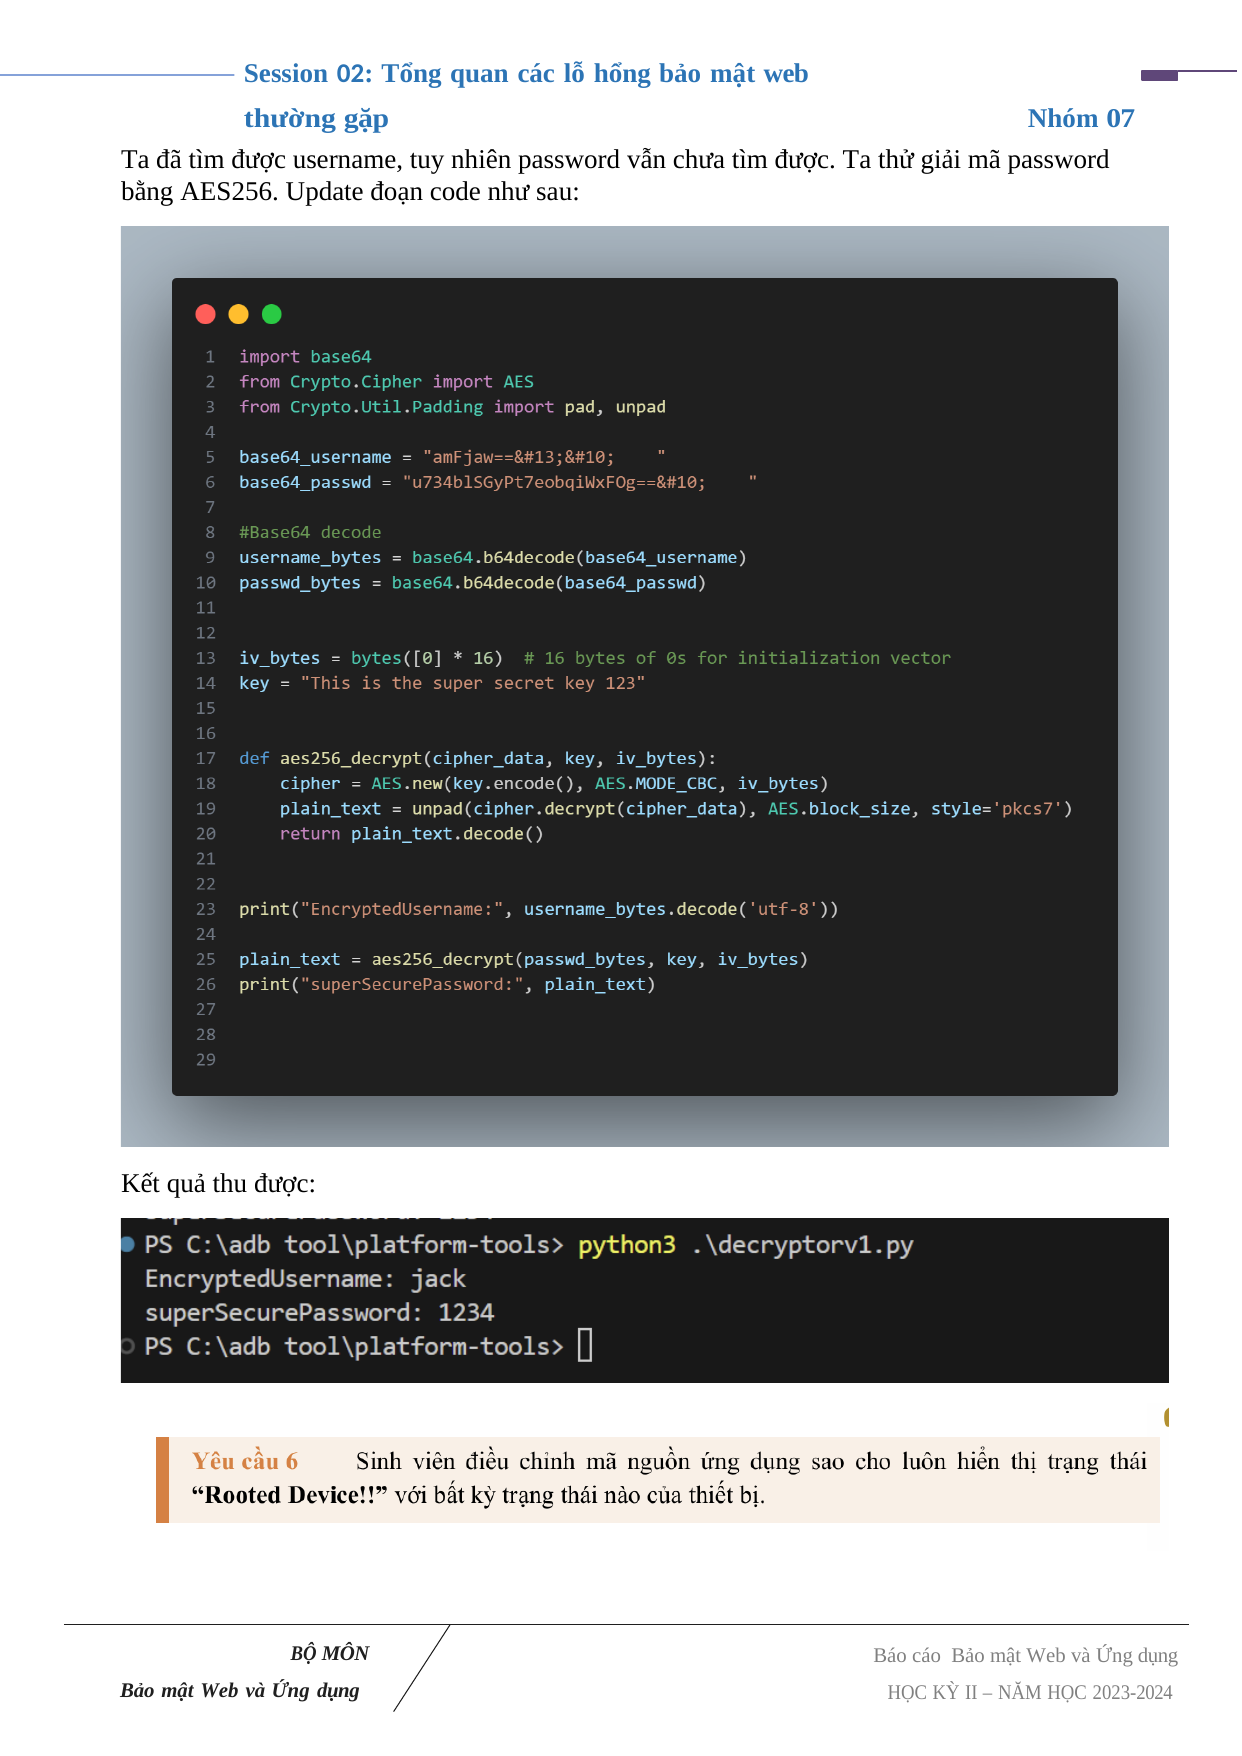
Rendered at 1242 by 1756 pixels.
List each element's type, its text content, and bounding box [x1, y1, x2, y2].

text Ta đã tìm được username, tuy nhiên password vẫn chưa tìm được. Ta thử giải mã password bằng AES256. Update đoạn code như sau: [121, 143, 1169, 206]
picture [120, 226, 1169, 1147]
picture [120, 1218, 1169, 1383]
text Kết quả thu được: [121, 1167, 1169, 1198]
picture [120, 1403, 1169, 1551]
